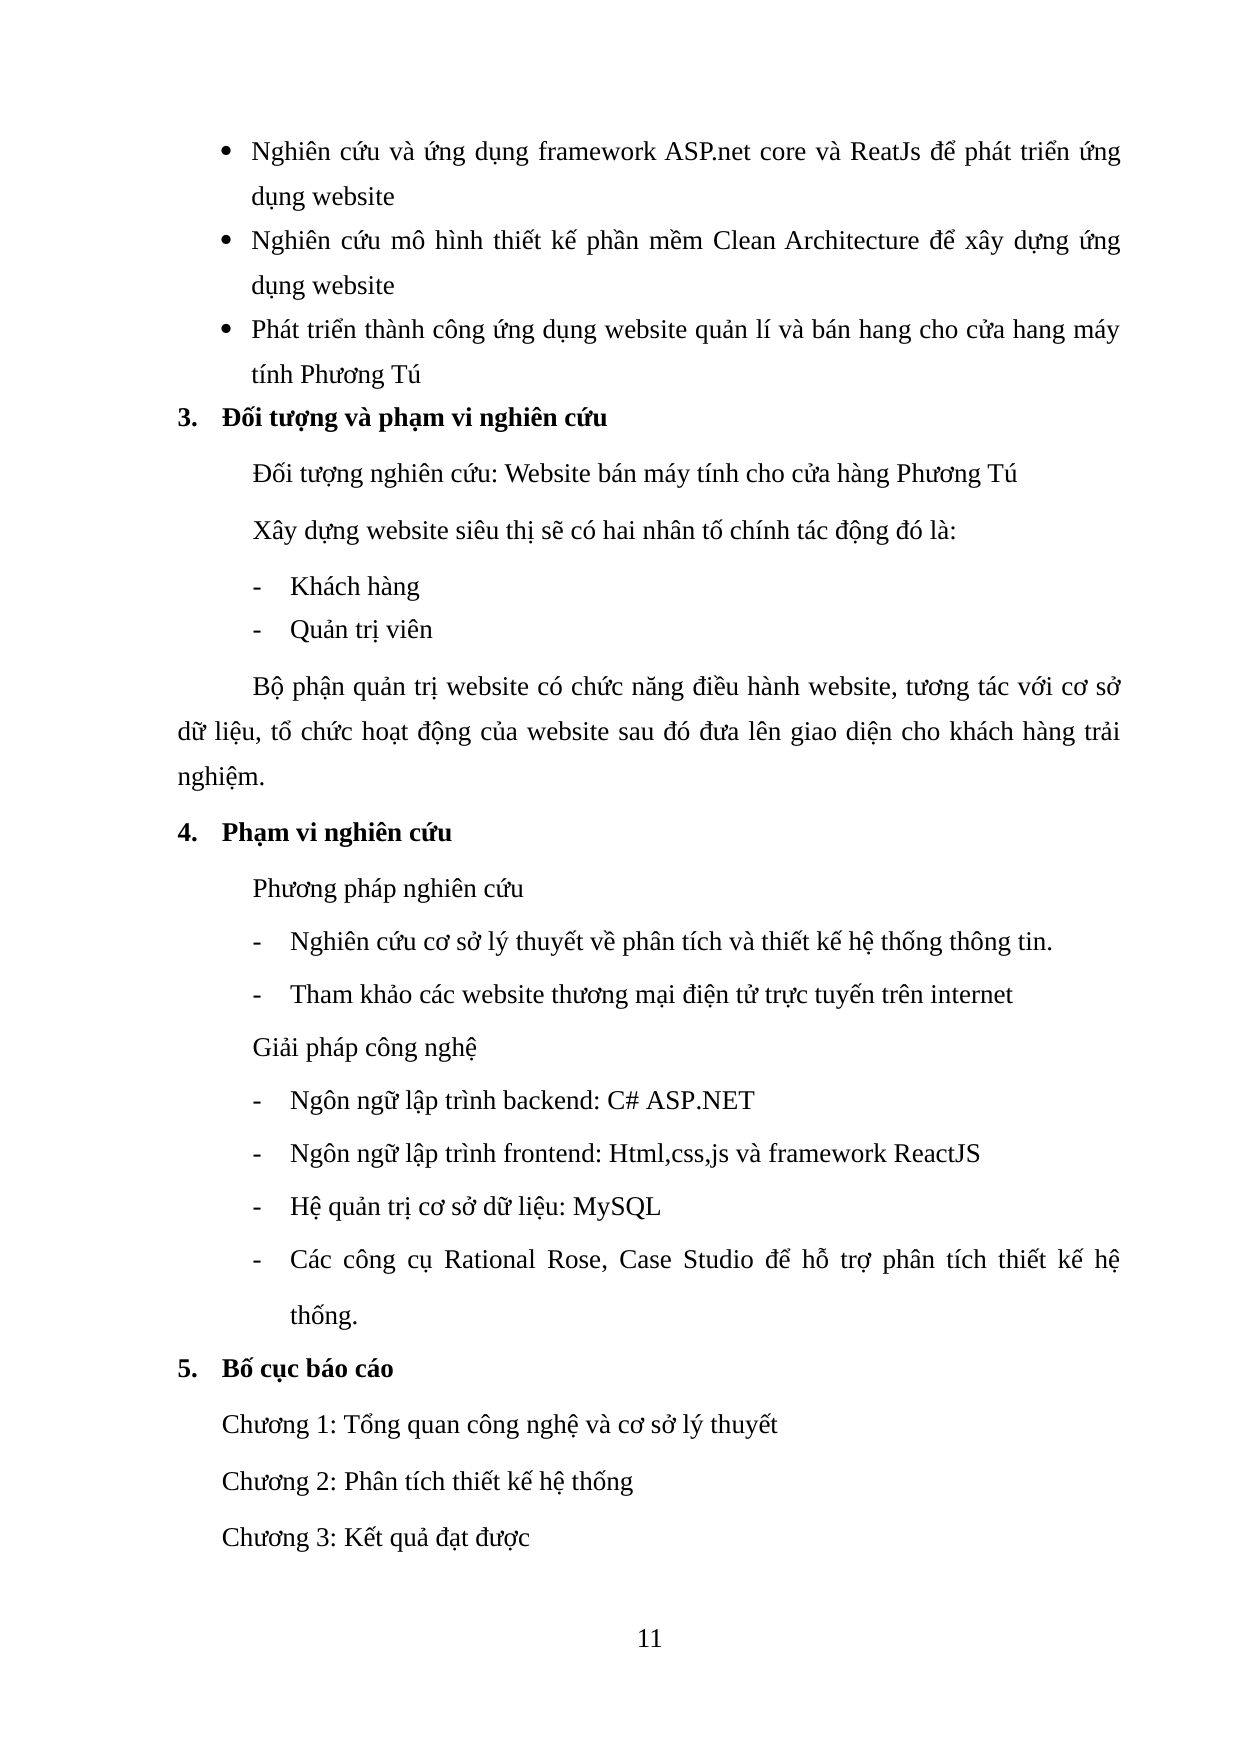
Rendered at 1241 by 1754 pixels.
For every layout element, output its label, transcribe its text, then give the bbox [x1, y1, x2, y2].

list Quản trị viên [252, 610, 1122, 648]
text Chương 1: Tổng quan công nghệ và cơ sở lý thuyết [177, 1405, 1122, 1443]
list Nghiên cứu cơ sở lý thuyết về phân tích và thiết kế hệ thống thông tin. [252, 922, 1122, 959]
text Chương 2: Phân tích thiết kế hệ thống [177, 1462, 1122, 1499]
list Tham khảo các website thương mại điện tử trực tuyến trên internet [252, 975, 1122, 1012]
list Các công cụ Rational Rose, Case Studio để hỗ trợ phân tích thiết kế hệ thống. [252, 1240, 1122, 1334]
list Phát triển thành công ứng dụng website quản lí và bán hang cho cửa hang máy tính Phương Tú [221, 310, 1122, 392]
list Đối tượng và phạm vi nghiên cứu [177, 398, 1122, 436]
list Bố cục báo cáo [177, 1349, 1122, 1387]
list Ngôn ngữ lập trình backend: C# ASP.NET [252, 1081, 1122, 1118]
list Nghiên cứu và ứng dụng framework ASP.net core và ReatJs để phát triển ứng dụng website [221, 132, 1122, 215]
text Xây dựng website siêu thị sẽ có hai nhân tố chính tác động đó là: [177, 511, 1122, 548]
text Chương 3: Kết quả đạt được [177, 1518, 1122, 1555]
text Giải pháp công nghệ [177, 1028, 1122, 1065]
text Bộ phận quản trị website có chức năng điều hành website, tương tác với cơ sở dữ liệu, tổ chức hoạt động của website sau đó đưa lên giao diện cho khách hàng trải nghiệm. [177, 667, 1122, 794]
list Nghiên cứu mô hình thiết kế phần mềm Clean Architecture để xây dựng ứng dụng website [221, 221, 1122, 303]
text Phương pháp nghiên cứu [177, 869, 1122, 906]
list Ngôn ngữ lập trình frontend: Html,css,js và framework ReactJS [252, 1134, 1122, 1171]
list Hệ quản trị cơ sở dữ liệu: MySQL [252, 1187, 1122, 1224]
text Đối tượng nghiên cứu: Website bán máy tính cho cửa hàng Phương Tú [177, 454, 1122, 492]
list Khách hàng [252, 567, 1122, 604]
list Phạm vi nghiên cứu [177, 813, 1122, 850]
